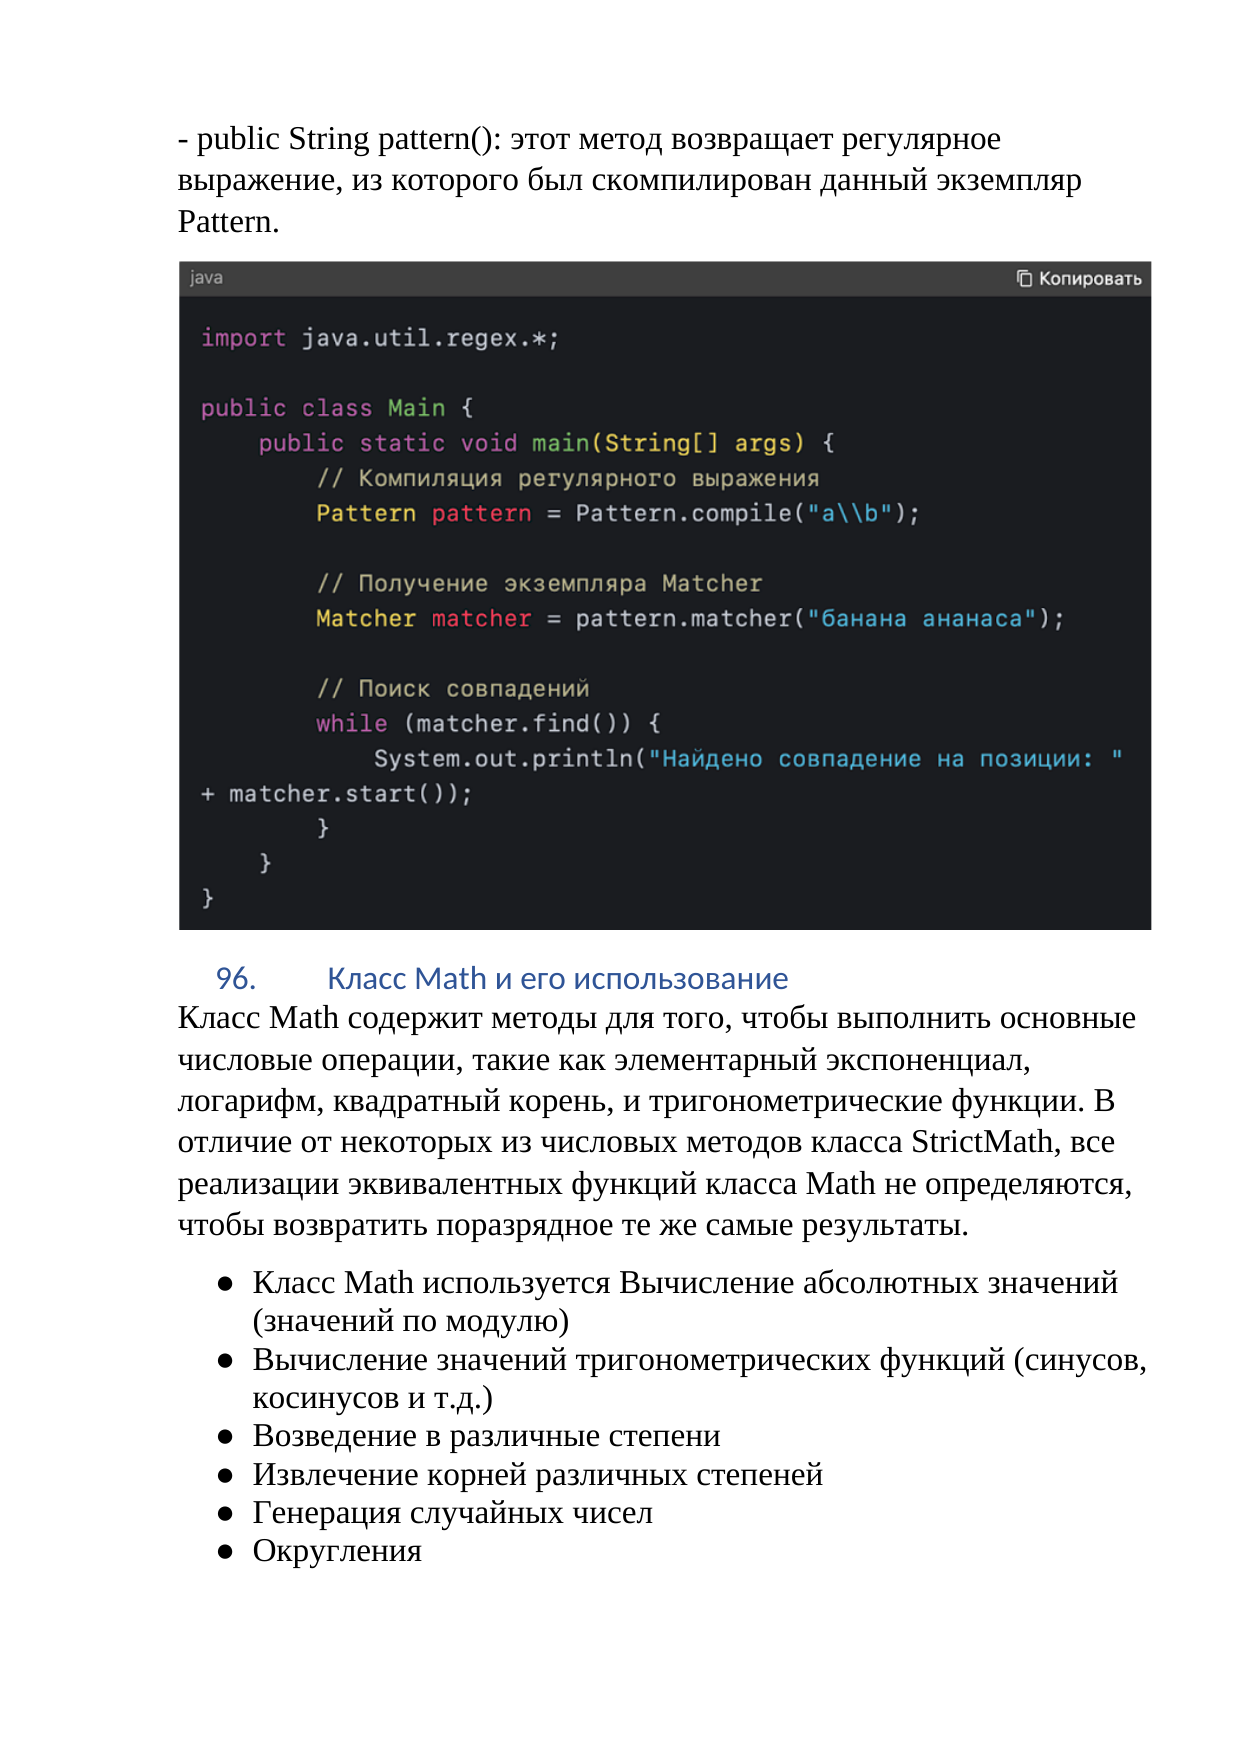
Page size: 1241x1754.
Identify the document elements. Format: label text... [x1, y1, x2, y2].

picture [177, 258, 1152, 930]
subtitle Класс Math и его использование [215, 957, 1152, 998]
list Генерация случайных чисел [215, 1492, 1152, 1531]
list Извлечение корней различных степеней [215, 1454, 1152, 1492]
list Округления [215, 1531, 1152, 1569]
list Вычисление значений тригонометрических функций (синусов, косинусов и т.д.) [215, 1339, 1152, 1416]
text - public String pattern(): этот метод возвращает регулярное выражение, из которого был скомпилирован данный экземпляр Pattern. [177, 118, 1152, 239]
list Класс Math используется Вычисление абсолютных значений (значений по модулю) [215, 1262, 1152, 1339]
list Возведение в различные степени [215, 1416, 1152, 1454]
text Класс Math содержит методы для того, чтобы выполнить основные числовые операции, такие как элементарный экспоненциал, логарифм, квадратный корень, и тригонометрические функции. В отличие от некоторых из числовых методов класса StrictMath, все реализации эквивалентных функций класса Math не определяются, чтобы возвратить поразрядное те же самые результаты. [177, 998, 1152, 1243]
